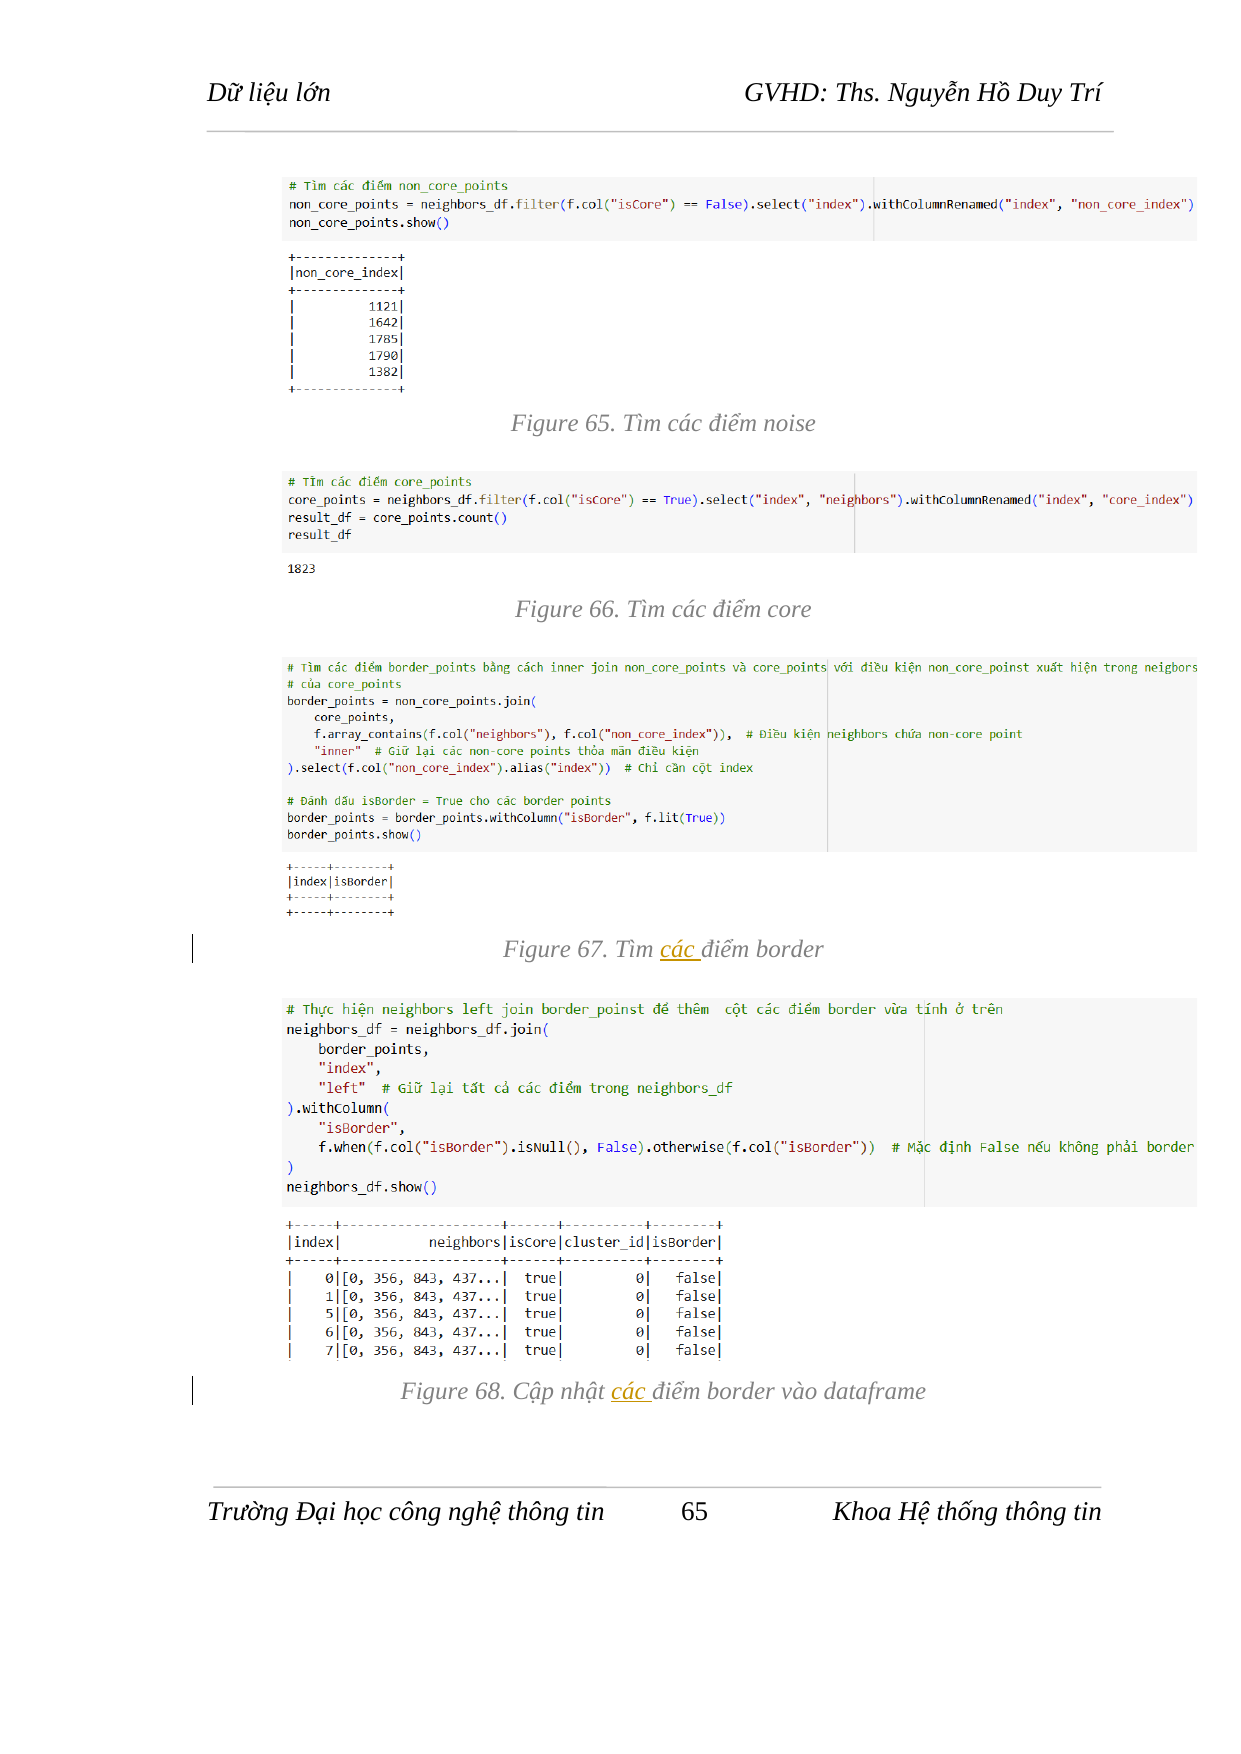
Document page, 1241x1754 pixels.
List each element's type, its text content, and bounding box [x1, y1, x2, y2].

text Figure 65. Tìm các điểm noise [207, 408, 1122, 437]
picture [281, 471, 1198, 579]
text Figure 68. Cập nhật điểm border vào dataframe [207, 1376, 1122, 1404]
text Figure 66. Tìm các điểm core [207, 594, 1122, 622]
picture [281, 998, 1198, 1361]
text Figure 67. Tìm điểm border [207, 934, 1122, 963]
picture [281, 657, 1198, 919]
picture [281, 177, 1198, 393]
